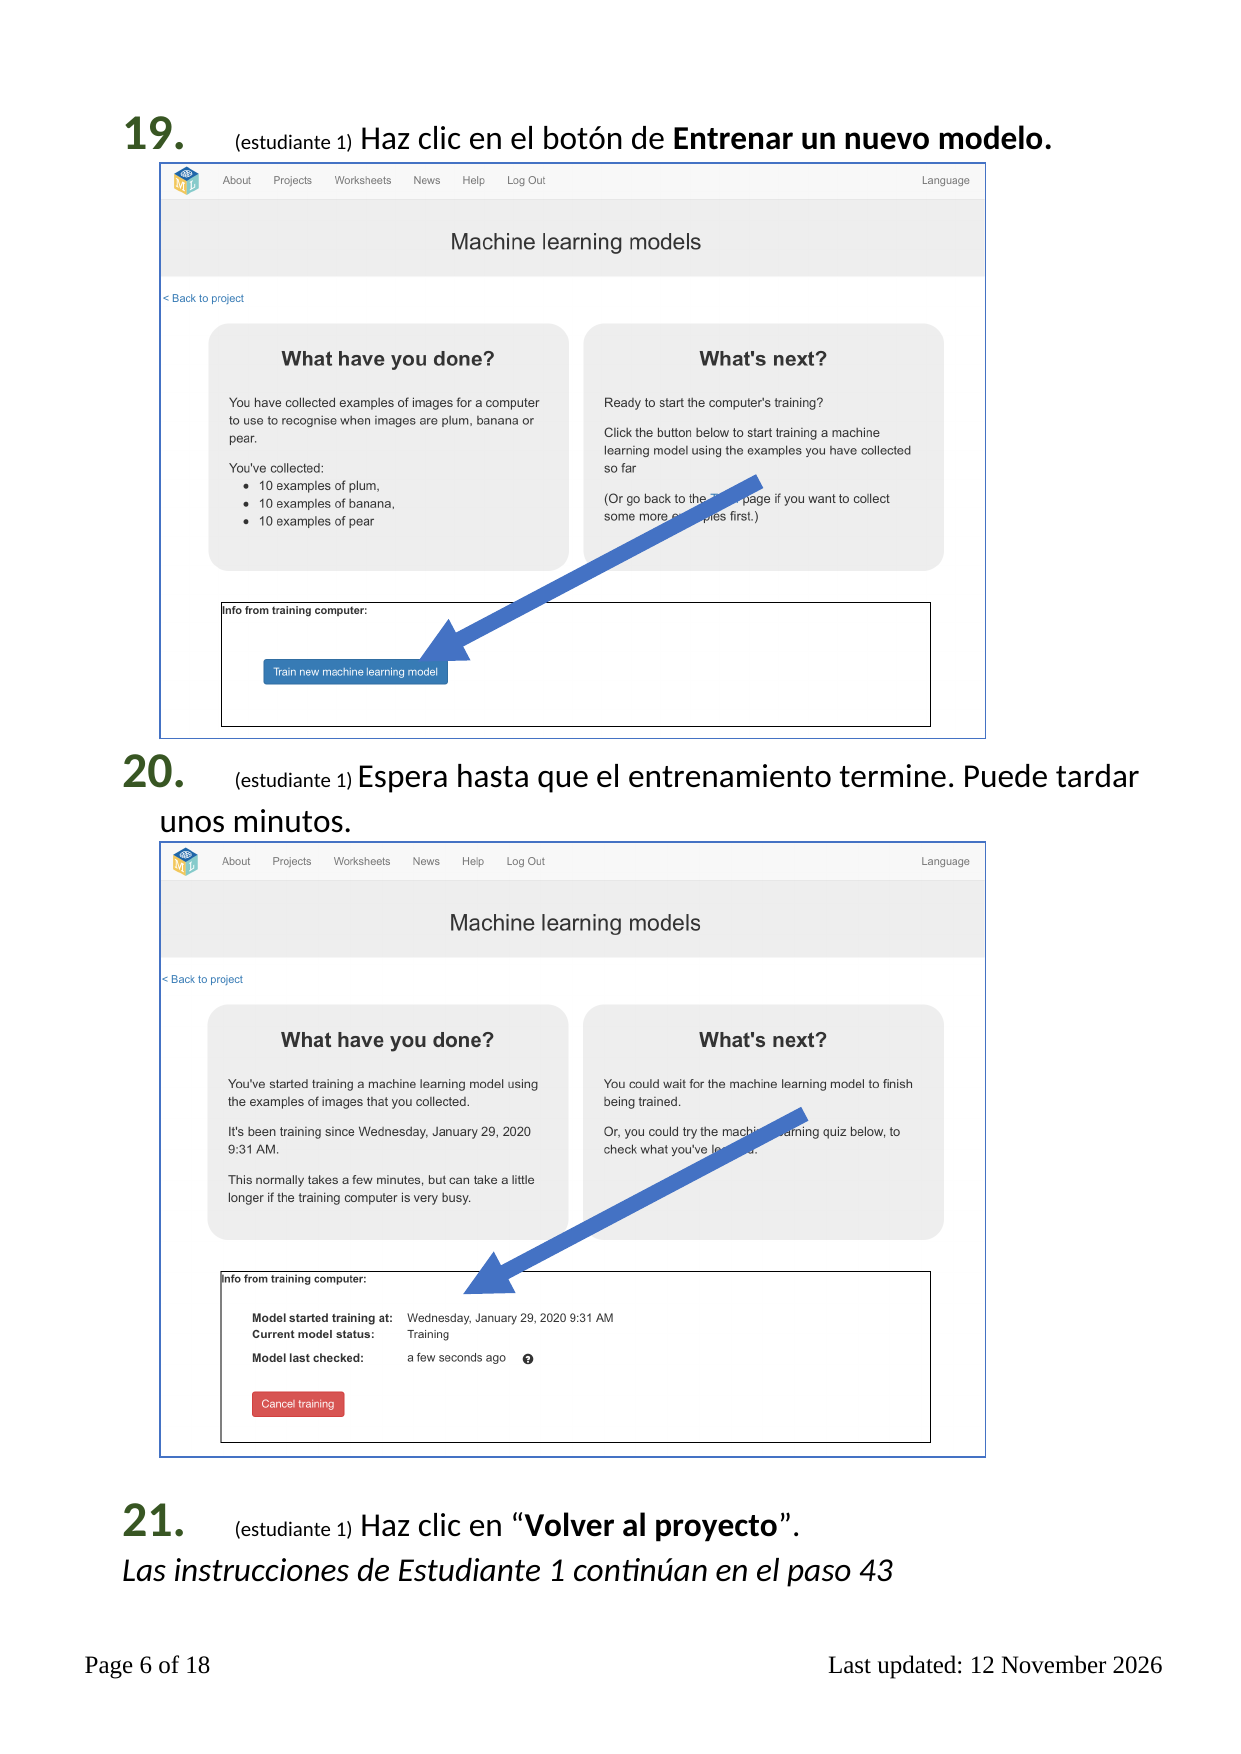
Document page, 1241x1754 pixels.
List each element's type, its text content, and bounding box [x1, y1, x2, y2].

picture [161, 843, 985, 1456]
text Las instrucciones de Estudiante 1 continúan en el paso 43 [122, 1549, 1163, 1590]
picture [161, 164, 985, 738]
list (estudiante 1) Haz clic en “Volver al proyecto”. [122, 1488, 1163, 1549]
